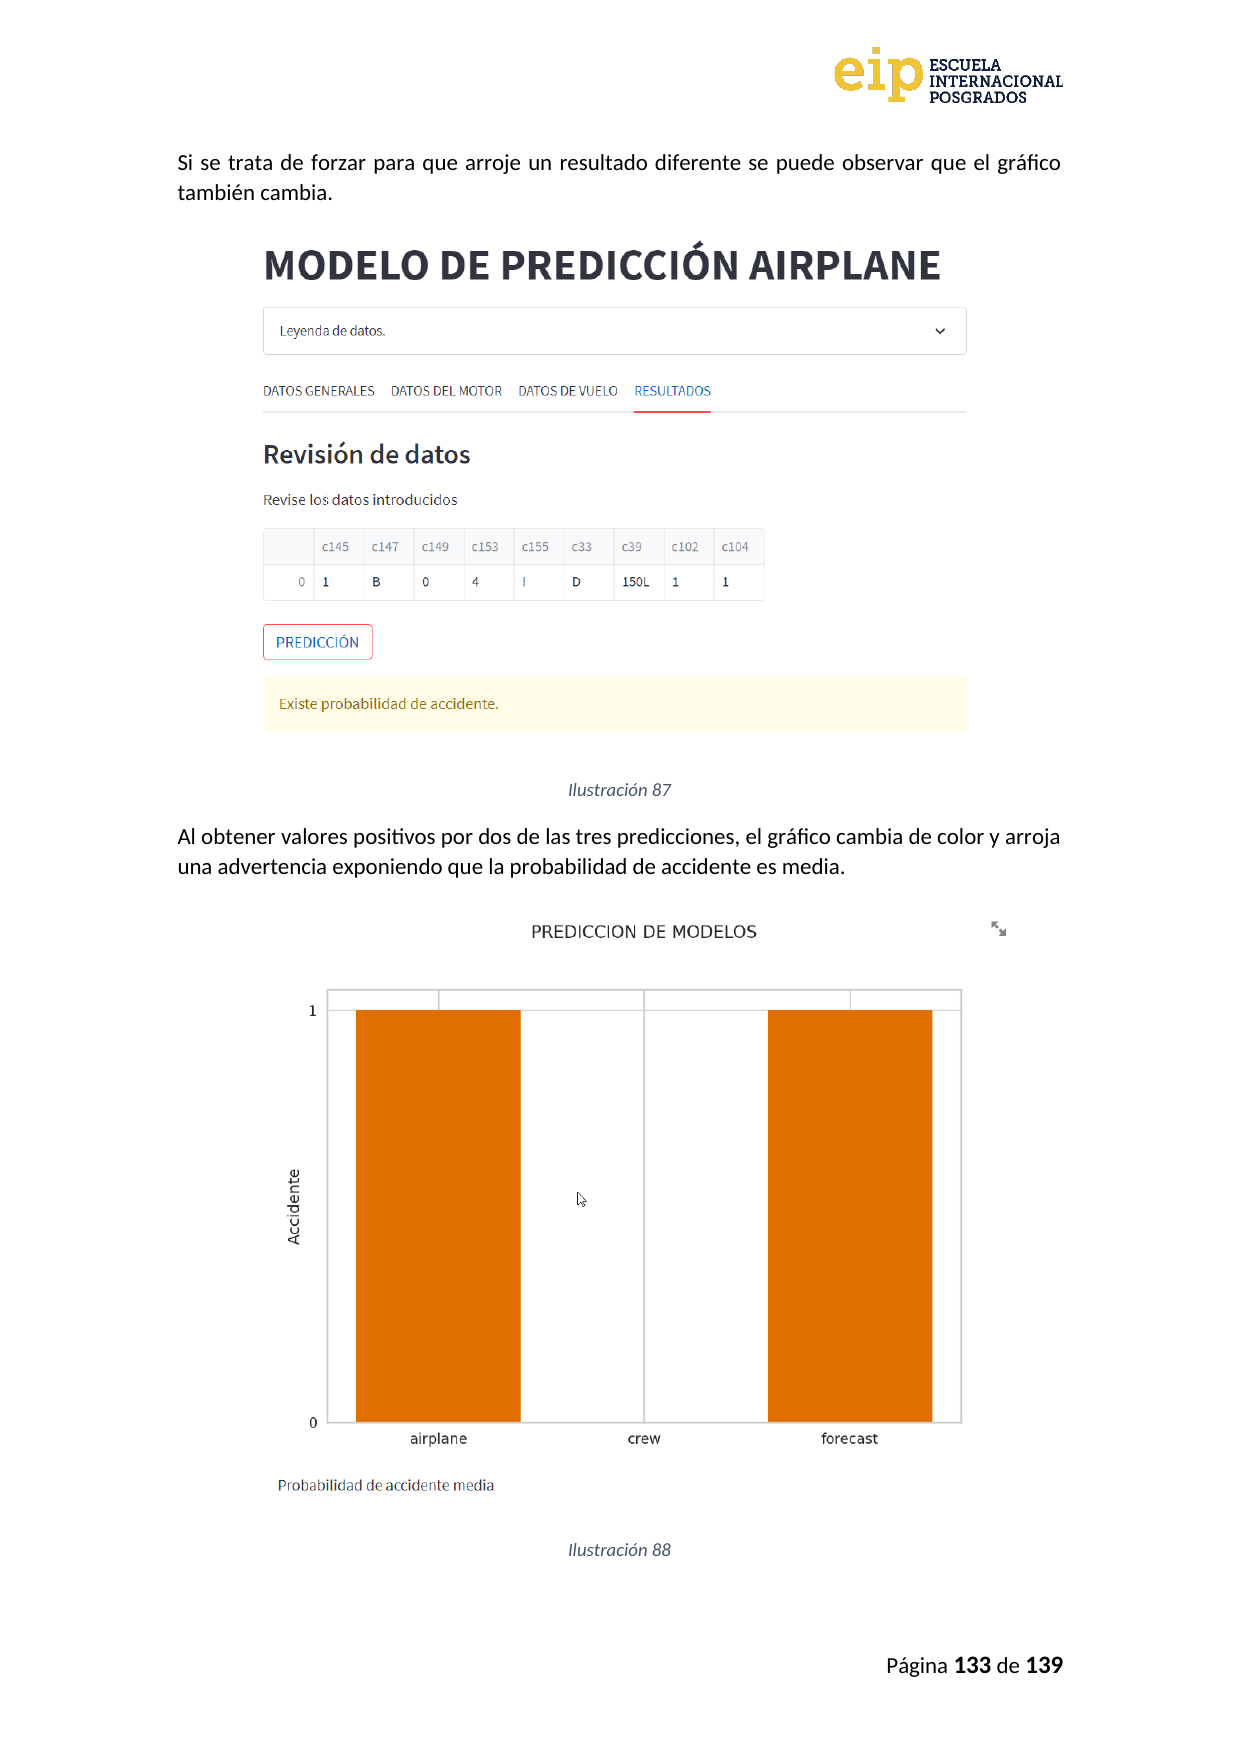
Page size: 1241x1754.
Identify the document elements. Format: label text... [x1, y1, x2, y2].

text Si se trata de forzar para que arroje un resultado diferente se puede observar que el gráfico también cambia. [177, 148, 1063, 206]
picture [229, 224, 1012, 760]
text Ilustración 87 [177, 778, 1063, 801]
picture [834, 47, 1063, 103]
picture [222, 899, 1018, 1520]
text Al obtener valores positivos por dos de las tres predicciones, el gráfico cambia de color y arroja una advertencia exponiendo que la probabilidad de accidente es media. [177, 822, 1063, 880]
text Ilustración 88 [177, 1538, 1063, 1561]
